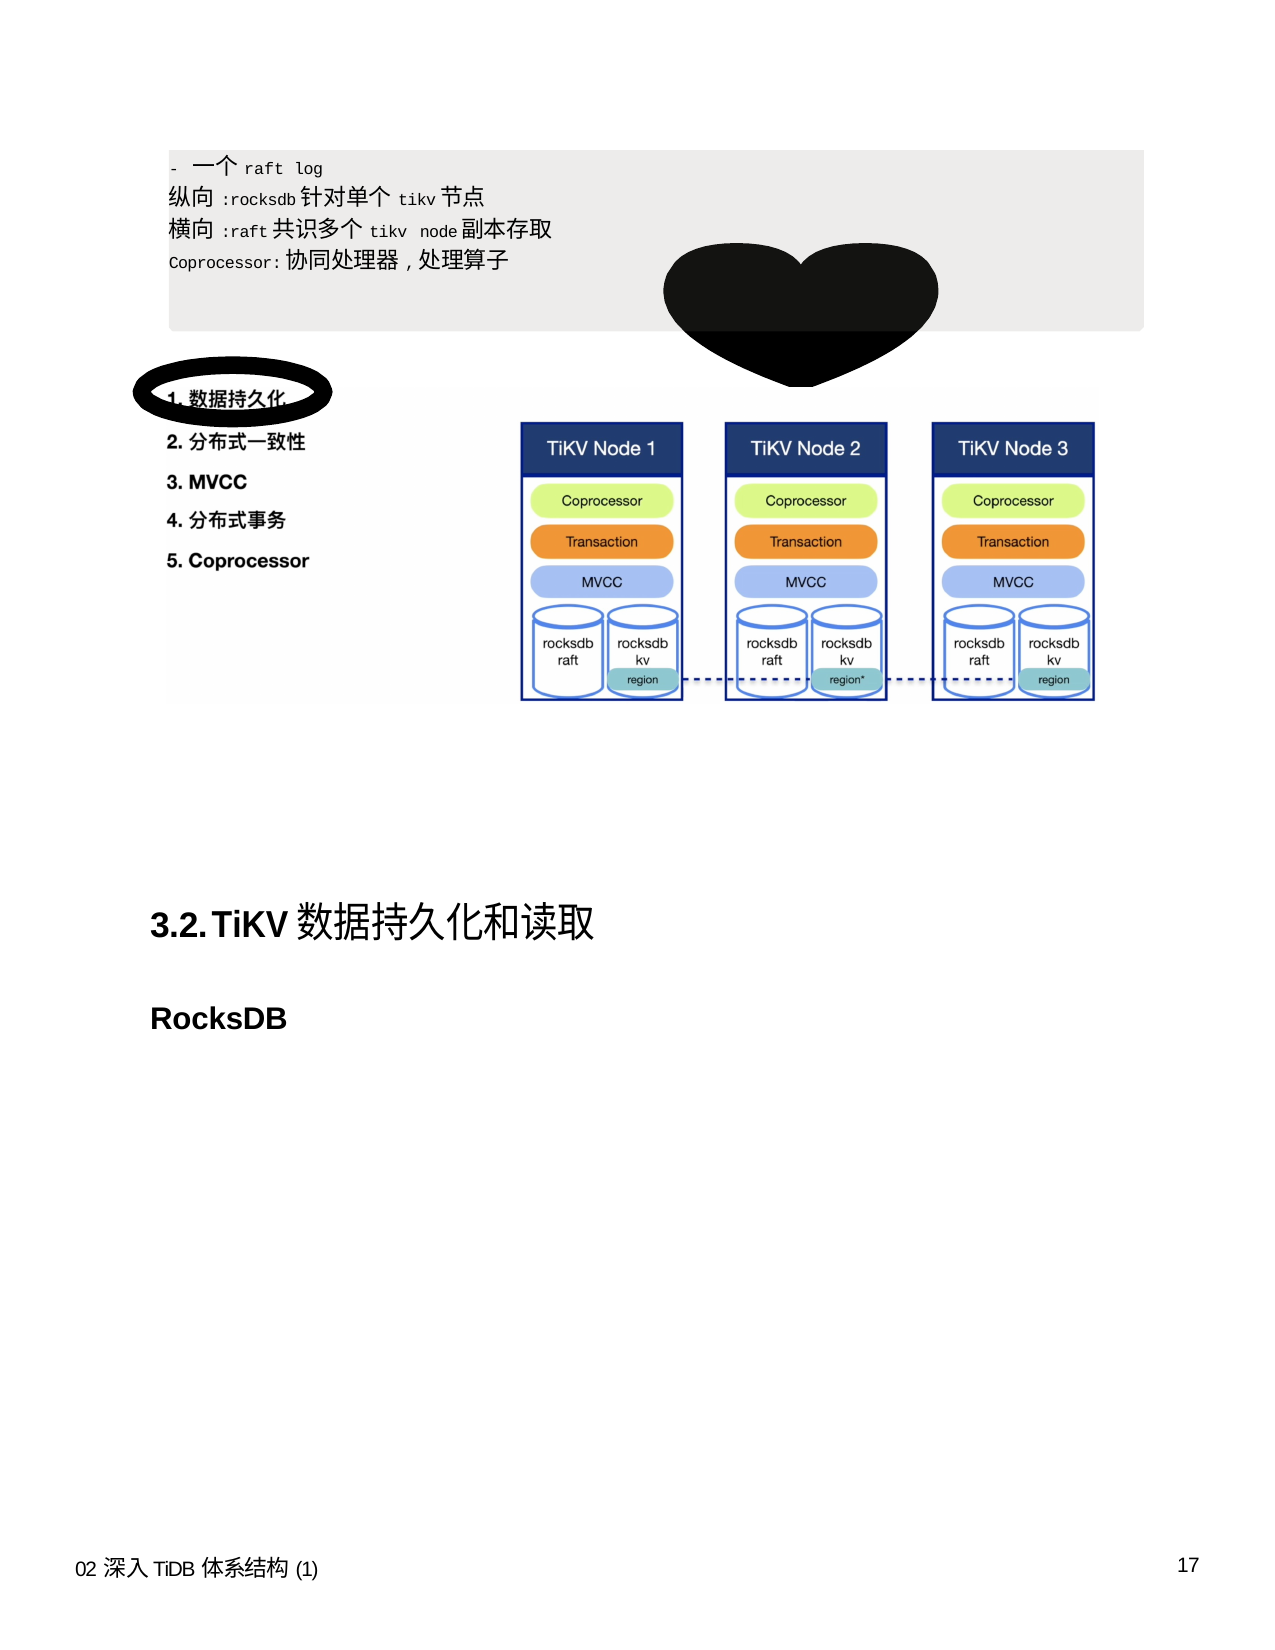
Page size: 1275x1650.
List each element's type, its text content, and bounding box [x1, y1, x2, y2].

picture [166, 387, 313, 409]
list TiKV数据持久化和读取 [150, 877, 1212, 953]
subtitle RocksDB [150, 1000, 1212, 1036]
picture [166, 387, 1099, 704]
